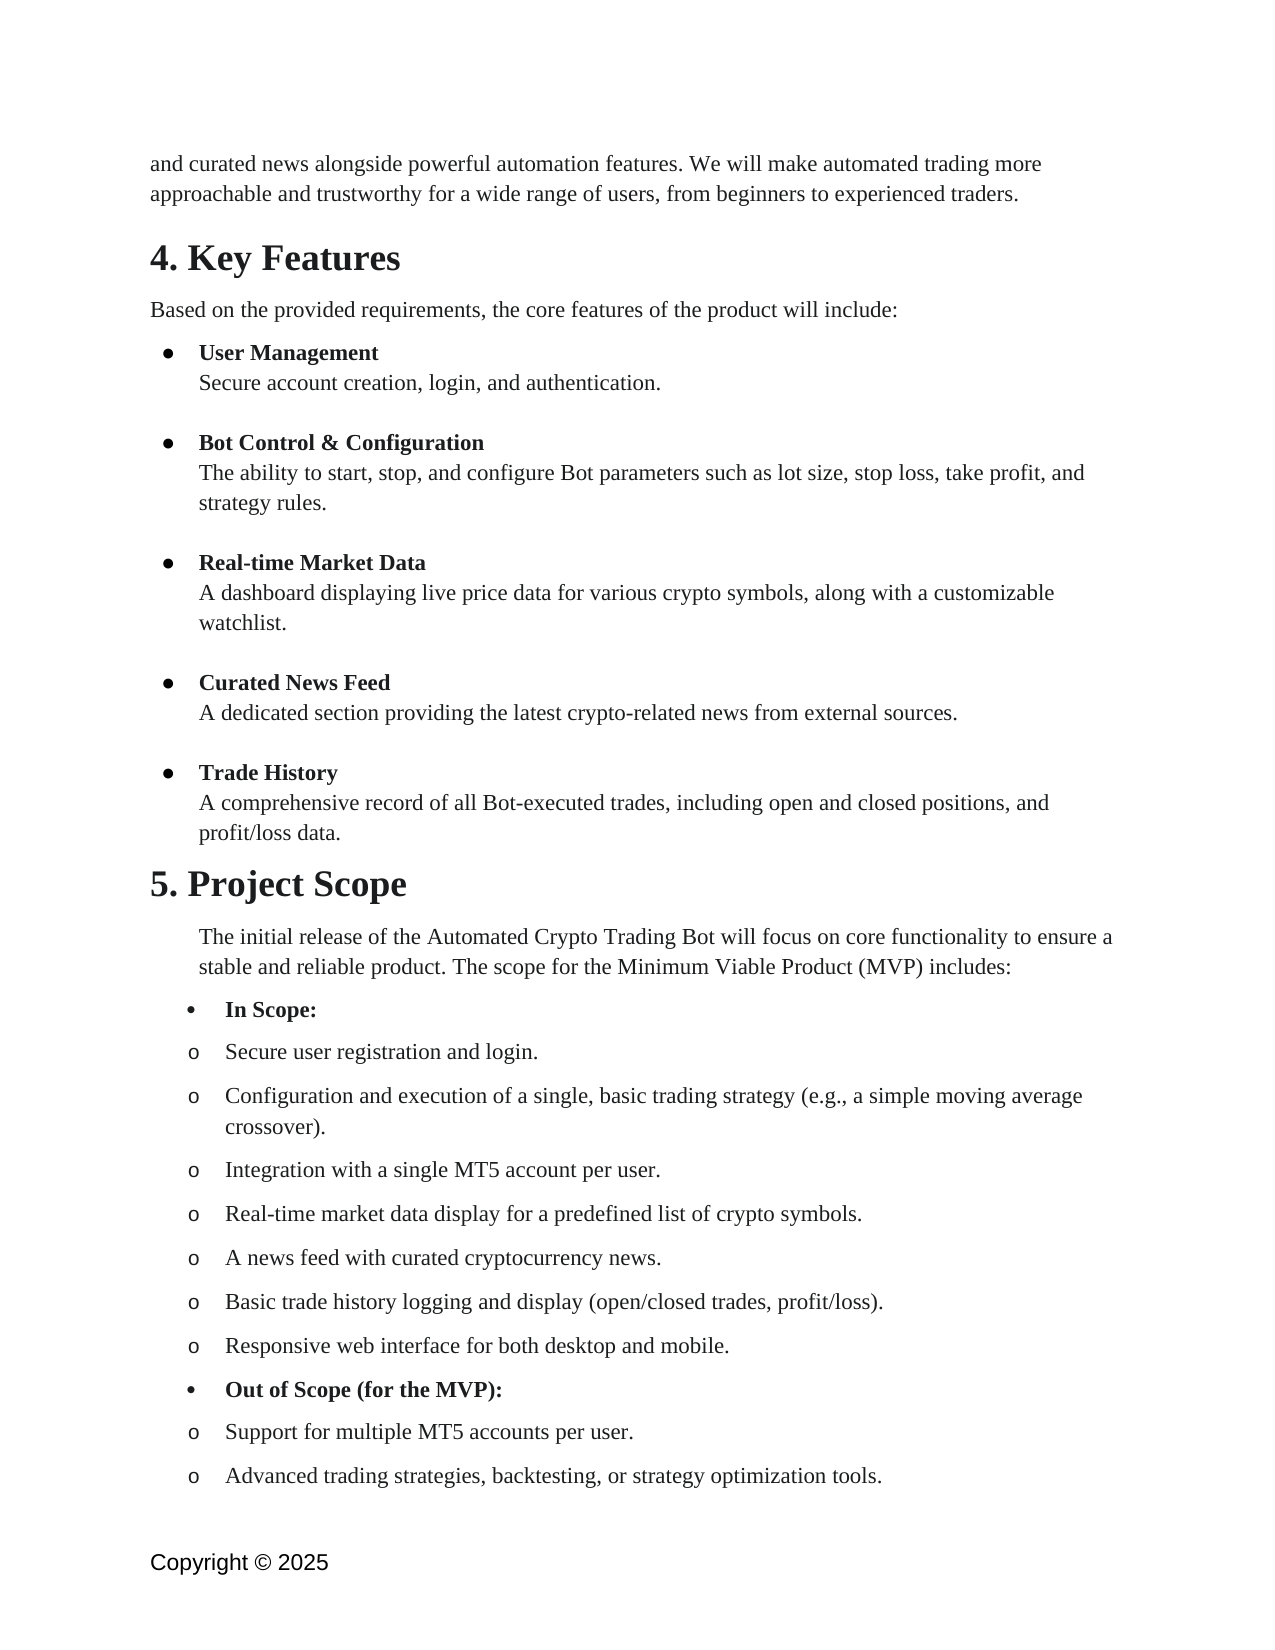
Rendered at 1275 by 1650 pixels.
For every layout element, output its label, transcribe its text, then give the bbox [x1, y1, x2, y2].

list Real-time Market Data [161, 549, 1125, 575]
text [150, 150, 1125, 206]
text Secure account creation, login, and authentication. [198, 369, 1125, 395]
text A dashboard displaying live price data for various crypto symbols, along with a customizable watchlist. [198, 579, 1125, 635]
text Based on the provided requirements, the core features of the product will include: [150, 297, 1125, 323]
list Secure user registration and login. [187, 1038, 1125, 1066]
list Curated News Feed [161, 669, 1125, 695]
list Advanced trading strategies, backtesting, or strategy optimization tools. [187, 1462, 1125, 1490]
list Real-time market data display for a predefined list of crypto symbols. [187, 1200, 1125, 1227]
text The ability to start, stop, and configure Bot parameters such as lot size, stop loss, take profit, and strategy rules. [198, 459, 1125, 515]
list A news feed with curated cryptocurrency news. [187, 1244, 1125, 1271]
list Responsive web interface for both desktop and mobile. [187, 1332, 1125, 1359]
subtitle 4. Key Features [150, 235, 1125, 278]
list Out of Scope (for the MVP): [187, 1376, 1125, 1402]
text The initial release of the Automated Crypto Trading Bot will focus on core functionality to ensure a stable and reliable product. The scope for the Minimum Viable Product (MVP) includes: [198, 923, 1125, 979]
list Trade History A comprehensive record of all Bot-executed trades, including open and closed positions, and profit/loss data. [161, 759, 1125, 845]
list User Management [161, 339, 1125, 365]
subtitle 5. Project Scope [150, 862, 1125, 905]
text A dedicated section providing the latest crypto-related news from external sources. [198, 699, 1125, 725]
list In Scope: [187, 996, 1125, 1022]
list Integration with a single MT5 account per user. [187, 1156, 1125, 1183]
list Bot Control & Configuration [161, 429, 1125, 455]
list Configuration and execution of a single, basic trading strategy (e.g., a simple moving average crossover). [187, 1082, 1125, 1140]
list Basic trade history logging and display (open/closed trades, profit/loss). [187, 1288, 1125, 1315]
list Support for multiple MT5 accounts per user. [187, 1418, 1125, 1446]
